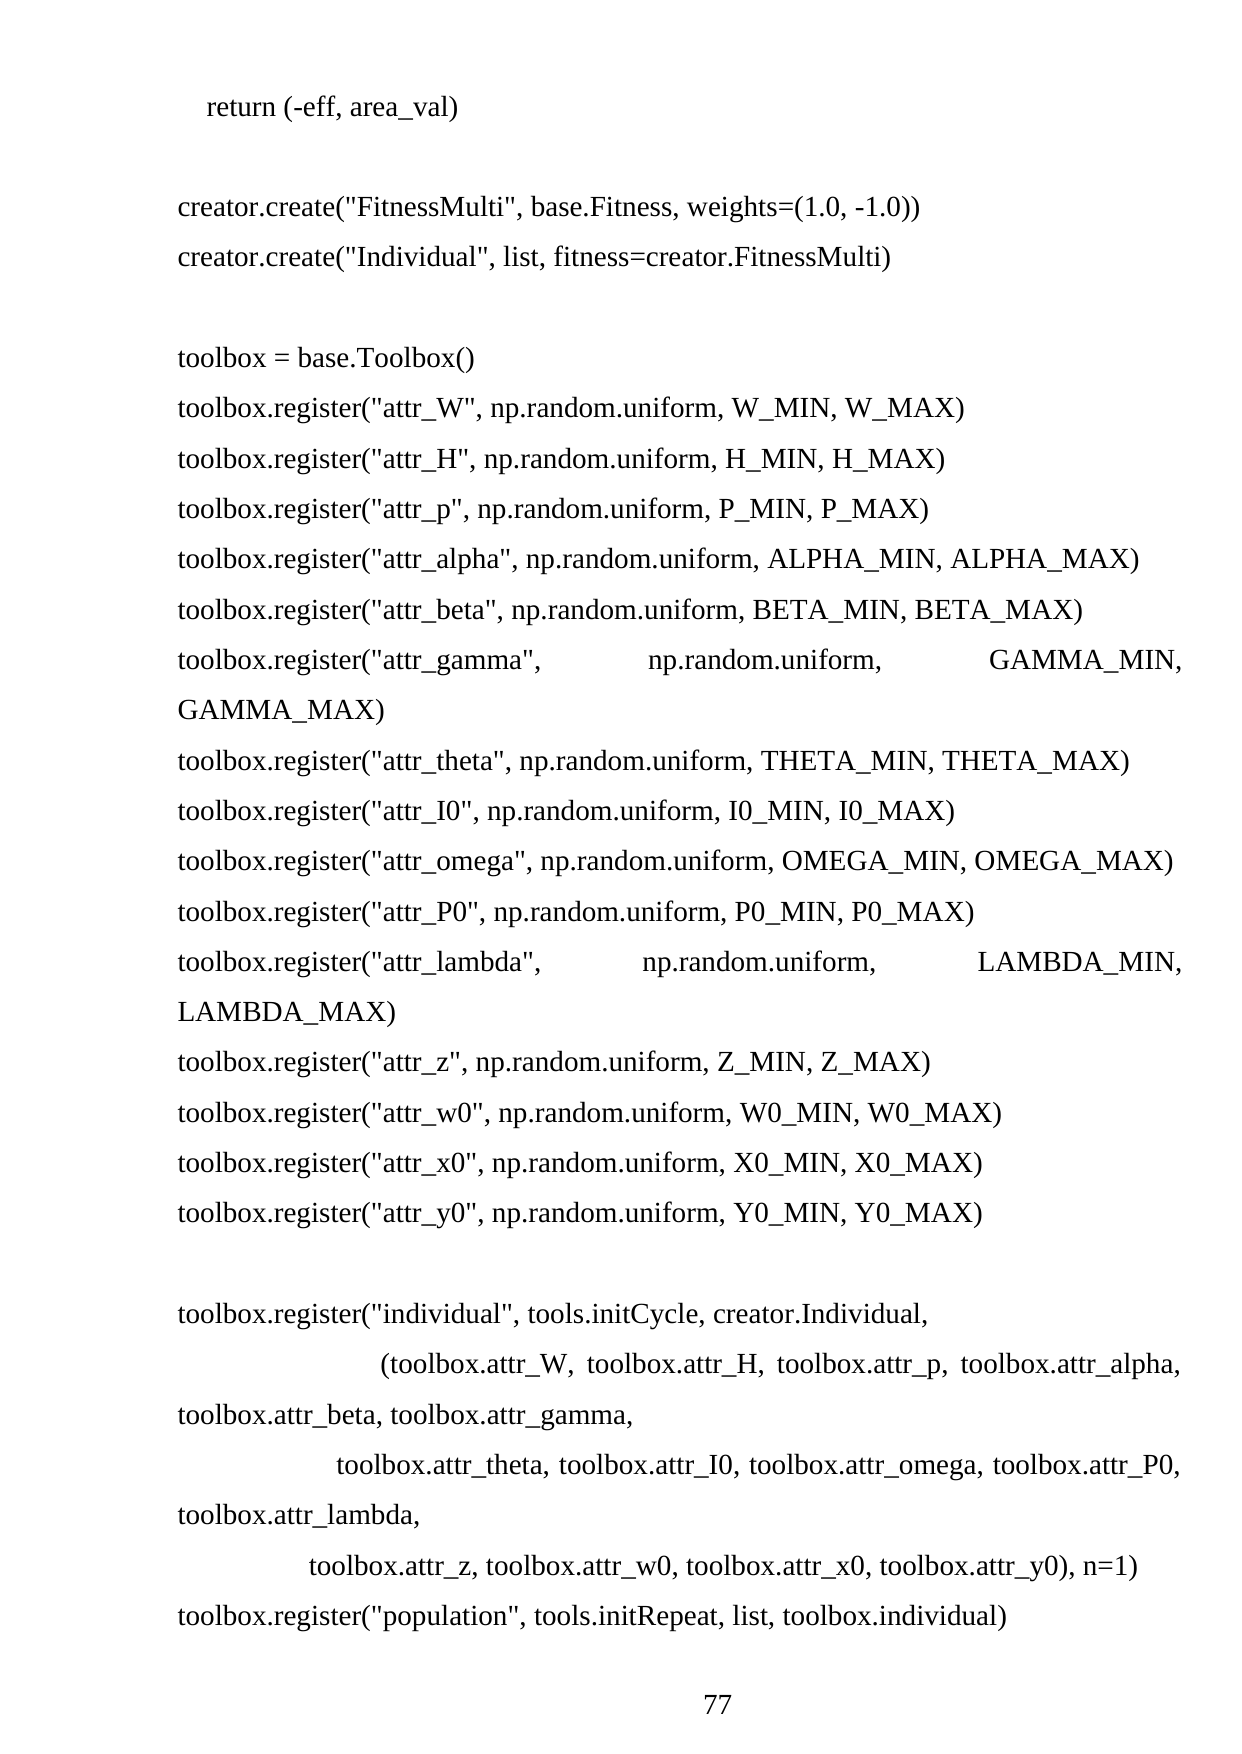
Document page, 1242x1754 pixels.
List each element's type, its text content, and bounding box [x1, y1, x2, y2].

text toolbox.register("attr_P0", np.random.uniform, P0_MIN, P0_MAX) [177, 894, 1183, 927]
text (toolbox.attr_W, toolbox.attr_H, toolbox.attr_p, toolbox.attr_alpha, toolbox.attr_beta, toolbox.attr_gamma, [177, 1346, 1183, 1430]
text toolbox.register("attr_I0", np.random.uniform, I0_MIN, I0_MAX) [177, 793, 1183, 827]
text toolbox.register("attr_H", np.random.uniform, H_MIN, H_MAX) [177, 441, 1183, 474]
text toolbox.register("attr_lambda", np.random.uniform, LAMBDA_MIN, LAMBDA_MAX) [177, 944, 1183, 1028]
text toolbox.attr_theta, toolbox.attr_I0, toolbox.attr_omega, toolbox.attr_P0, toolbox.attr_lambda, [177, 1447, 1183, 1531]
text toolbox.register("attr_p", np.random.uniform, P_MIN, P_MAX) [177, 491, 1183, 525]
text toolbox.register("attr_w0", np.random.uniform, W0_MIN, W0_MAX) [177, 1095, 1183, 1128]
text toolbox.attr_z, toolbox.attr_w0, toolbox.attr_x0, toolbox.attr_y0), n=1) [177, 1548, 1183, 1581]
text toolbox.register("attr_theta", np.random.uniform, THETA_MIN, THETA_MAX) [177, 743, 1183, 776]
text toolbox.register("population", tools.initRepeat, list, toolbox.individual) [177, 1598, 1183, 1632]
text toolbox.register("attr_gamma", np.random.uniform, GAMMA_MIN, GAMMA_MAX) [177, 642, 1183, 726]
text creator.create("Individual", list, fitness=creator.FitnessMulti) [177, 239, 1183, 273]
text toolbox.register("attr_omega", np.random.uniform, OMEGA_MIN, OMEGA_MAX) [177, 843, 1183, 877]
text return (-eff, area_val) [177, 89, 1183, 122]
text toolbox.register("attr_y0", np.random.uniform, Y0_MIN, Y0_MAX) [177, 1196, 1183, 1229]
text toolbox.register("attr_x0", np.random.uniform, X0_MIN, X0_MAX) [177, 1145, 1183, 1179]
text toolbox.register("attr_W", np.random.uniform, W_MIN, W_MAX) [177, 391, 1183, 424]
text toolbox.register("attr_z", np.random.uniform, Z_MIN, Z_MAX) [177, 1044, 1183, 1078]
text toolbox.register("individual", tools.initCycle, creator.Individual, [177, 1296, 1183, 1330]
text toolbox = base.Toolbox() [177, 340, 1183, 374]
text toolbox.register("attr_beta", np.random.uniform, BETA_MIN, BETA_MAX) [177, 592, 1183, 625]
text toolbox.register("attr_alpha", np.random.uniform, ALPHA_MIN, ALPHA_MAX) [177, 541, 1183, 575]
text creator.create("FitnessMulti", base.Fitness, weights=(1.0, -1.0)) [177, 189, 1183, 223]
